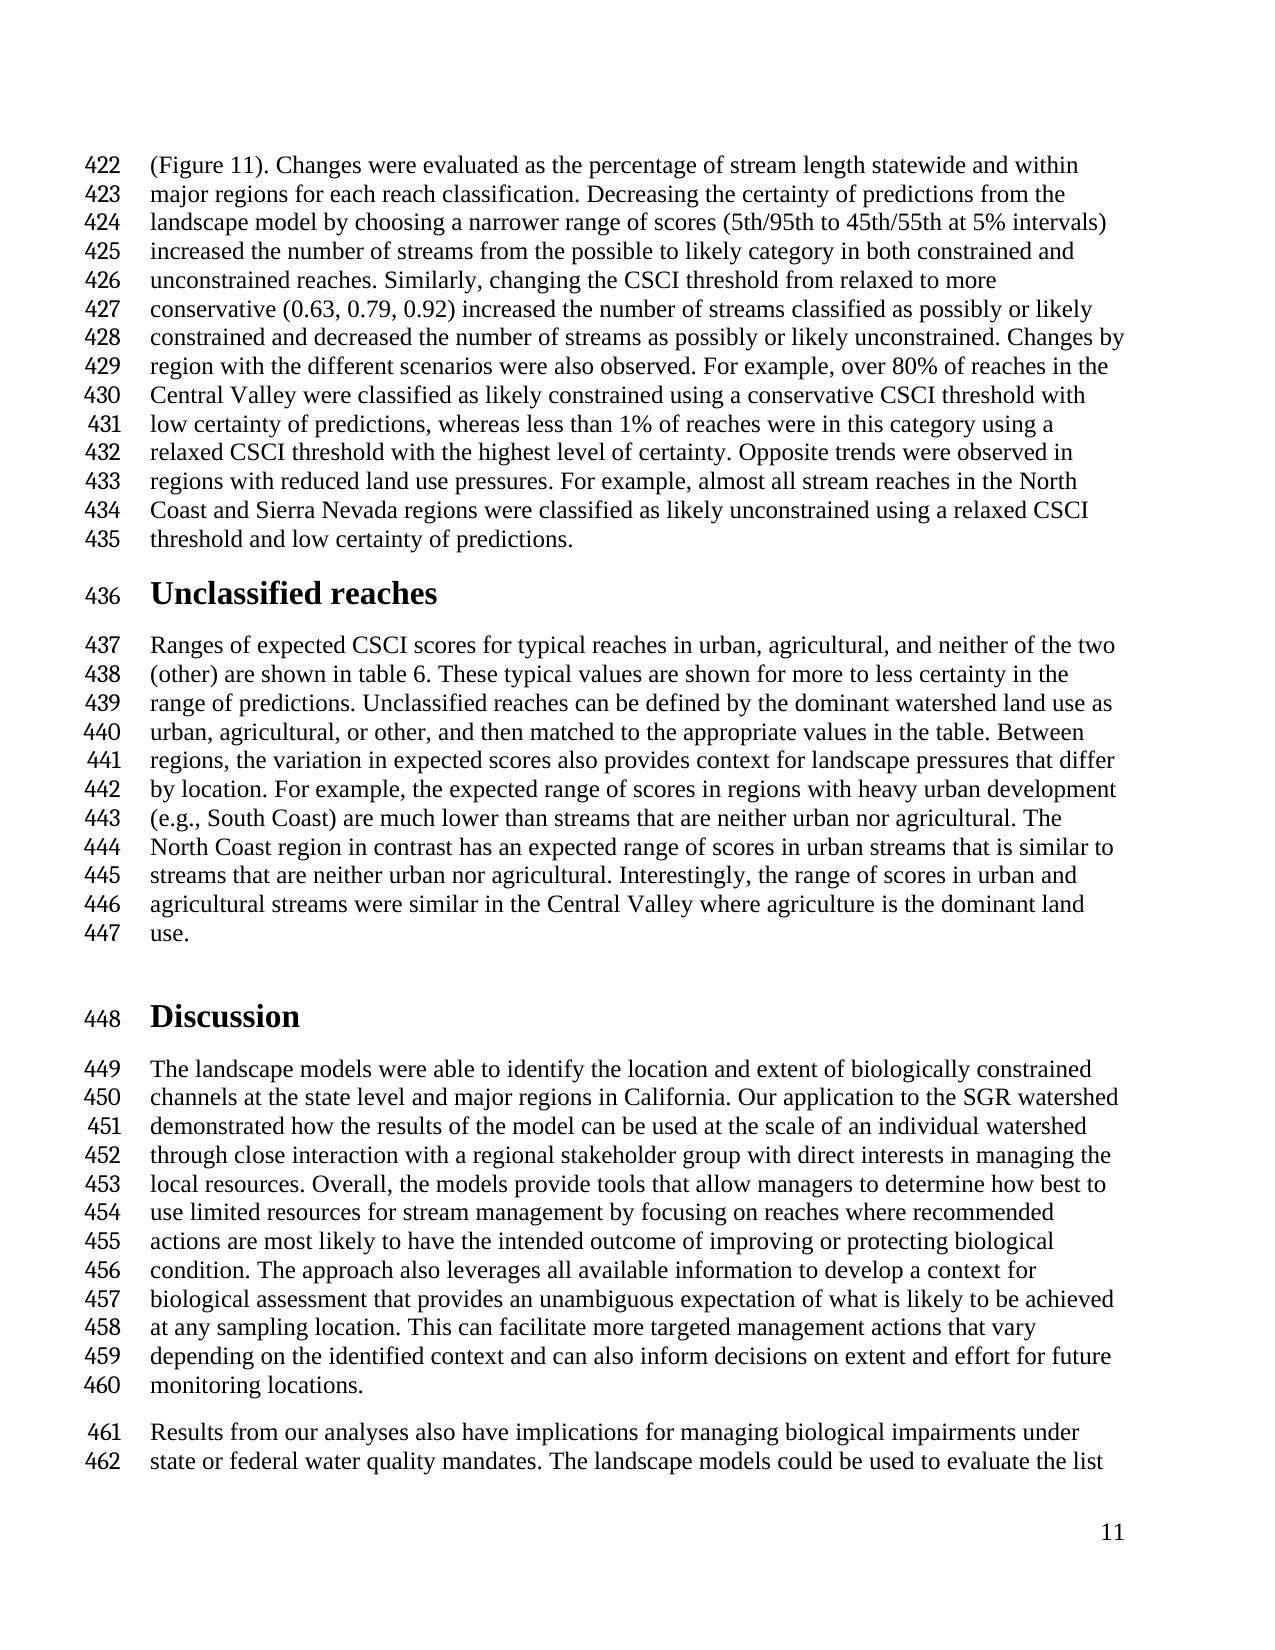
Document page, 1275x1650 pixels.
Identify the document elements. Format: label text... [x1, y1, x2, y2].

text Ranges of expected CSCI scores for typical reaches in urban, agricultural, and neither of the two (other) are shown in table 6. These typical values are shown for more to less certainty in the range of predictions. Unclassified reaches can be defined by the dominant watershed land use as urban, agricultural, or other, and then matched to the appropriate values in the table. Between regions, the variation in expected scores also provides context for landscape pressures that differ by location. For example, the expected range of scores in regions with heavy urban development (e.g., South Coast) are much lower than streams that are neither urban nor agricultural. The North Coast region in contrast has an expected range of scores in urban streams that is similar to streams that are neither urban nor agricultural. Interestingly, the range of scores in urban and agricultural streams were similar in the Central Valley where agriculture is the dominant land use. [150, 630, 1125, 947]
subtitle Discussion [150, 997, 1125, 1035]
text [150, 150, 1125, 552]
text The landscape models were able to identify the location and extent of biologically constrained channels at the state level and major regions in California. Our application to the SGR watershed demonstrated how the results of the model can be used at the scale of an individual watershed through close interaction with a regional stakeholder group with direct interests in managing the local resources. Overall, the models provide tools that allow managers to determine how best to use limited resources for stream management by focusing on reaches where recommended actions are most likely to have the intended outcome of improving or protecting biological condition. The approach also leverages all available information to develop a context for biological assessment that provides an unambiguous expectation of what is likely to be achieved at any sampling location. This can facilitate more targeted management actions that vary depending on the identified context and can also inform decisions on extent and effort for future monitoring locations. [150, 1054, 1125, 1399]
subtitle Unclassified reaches [150, 573, 1125, 612]
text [150, 1417, 1125, 1475]
